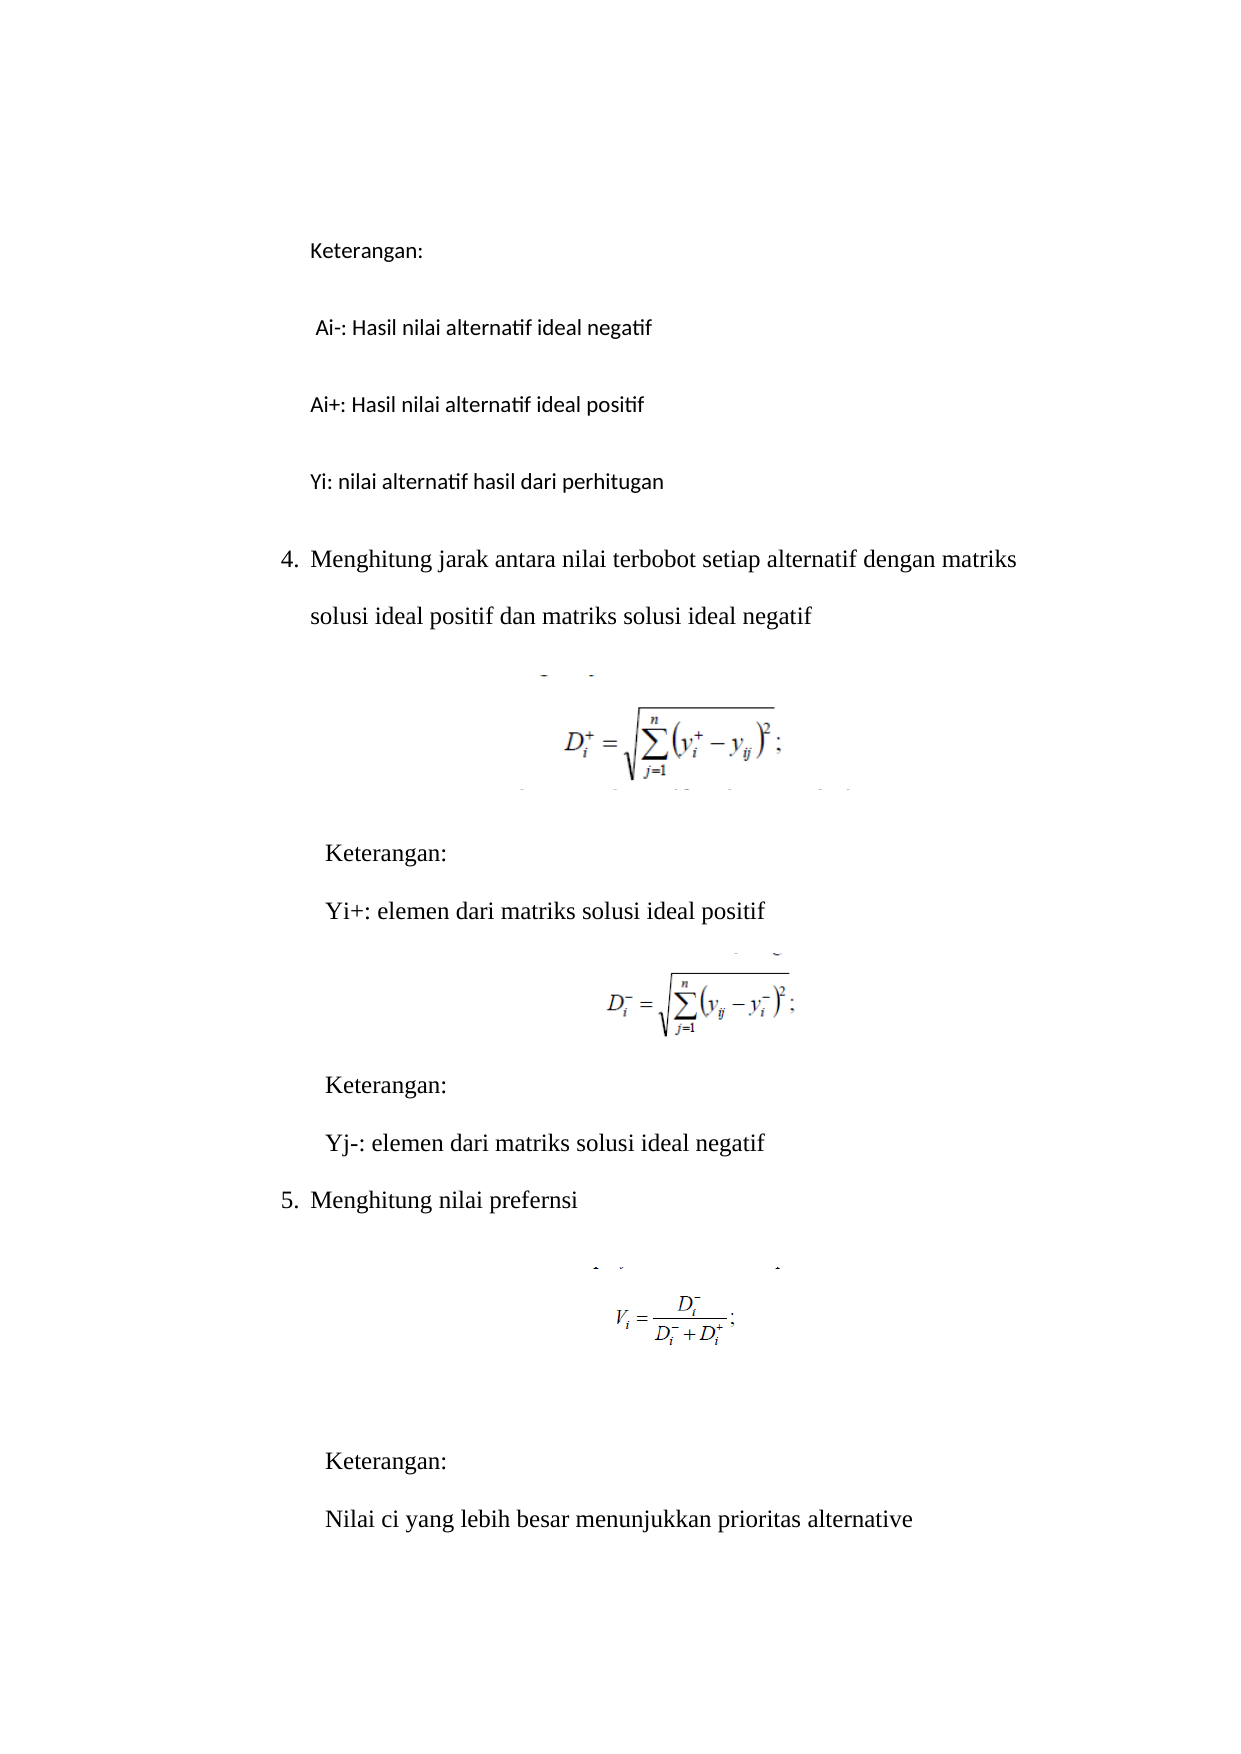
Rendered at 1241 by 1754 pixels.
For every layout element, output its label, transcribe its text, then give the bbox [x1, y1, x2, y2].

text Keterangan: [281, 236, 1063, 264]
list Keterangan: [325, 1070, 1063, 1099]
text Ai+: Hasil nilai alternatif ideal positif [281, 390, 1063, 418]
list Menghitung nilai prefernsi [281, 1185, 1063, 1214]
list Keterangan: [325, 838, 1063, 867]
picture [561, 1267, 843, 1363]
list Yi+: elemen dari matriks solusi ideal positif [325, 896, 1063, 924]
picture [488, 675, 856, 790]
list Menghitung jarak antara nilai terbobot setiap alternatif dengan matriks solusi ideal positif dan matriks solusi ideal negatif [281, 544, 1063, 630]
list Nilai ci yang lebih besar menunjukkan prioritas alternative [325, 1504, 1063, 1533]
text Ai-: Hasil nilai alternatif ideal negatif [281, 313, 1063, 341]
list Keterangan: [325, 1446, 1063, 1475]
list Yj-: elemen dari matriks solusi ideal negatif [325, 1128, 1063, 1156]
text Yi: nilai alternatif hasil dari perhitugan [281, 467, 1063, 495]
picture [560, 953, 828, 1043]
